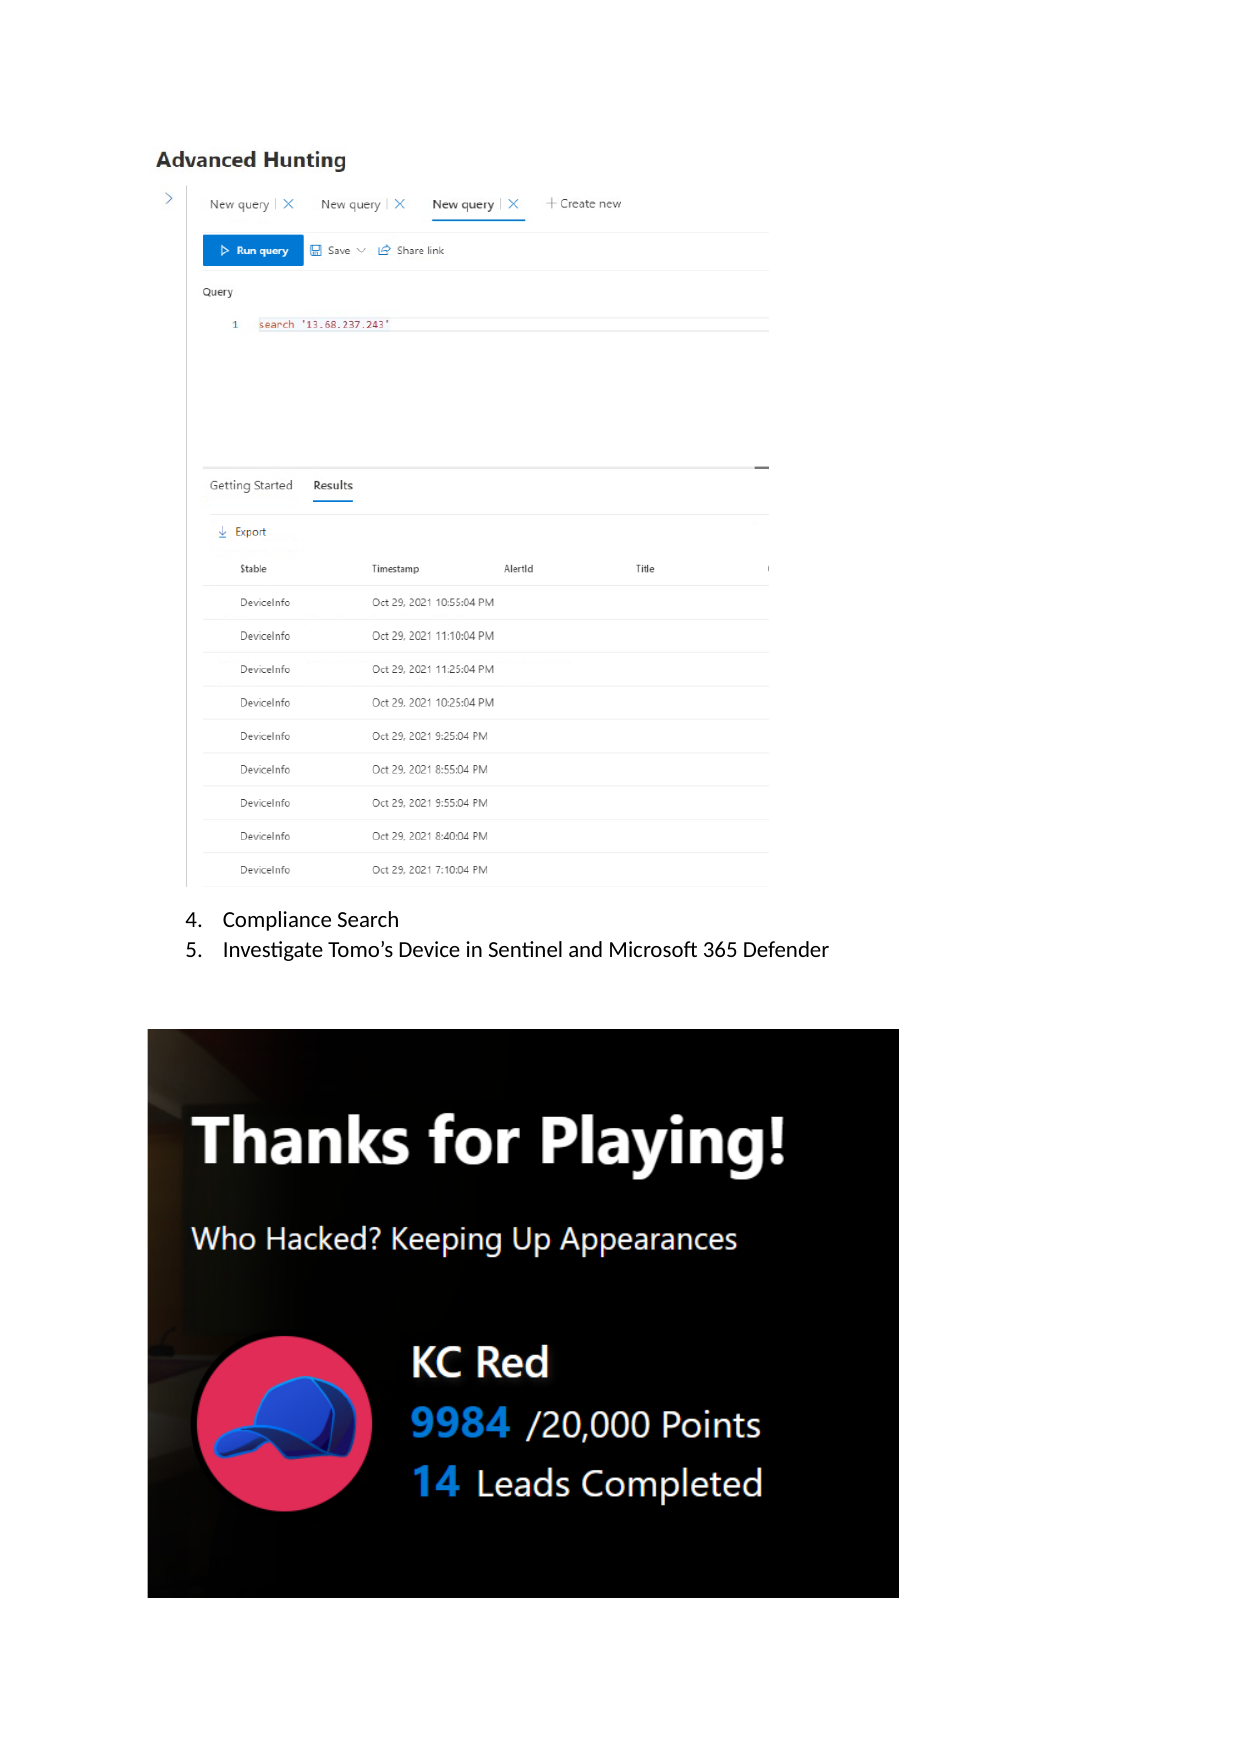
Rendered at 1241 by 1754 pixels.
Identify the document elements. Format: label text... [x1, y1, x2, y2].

list Compliance Search [185, 905, 1093, 933]
picture [147, 147, 769, 887]
picture [147, 1029, 899, 1598]
list Investigate Tomo’s Device in Sentinel and Microsoft 365 Defender [185, 935, 1093, 963]
